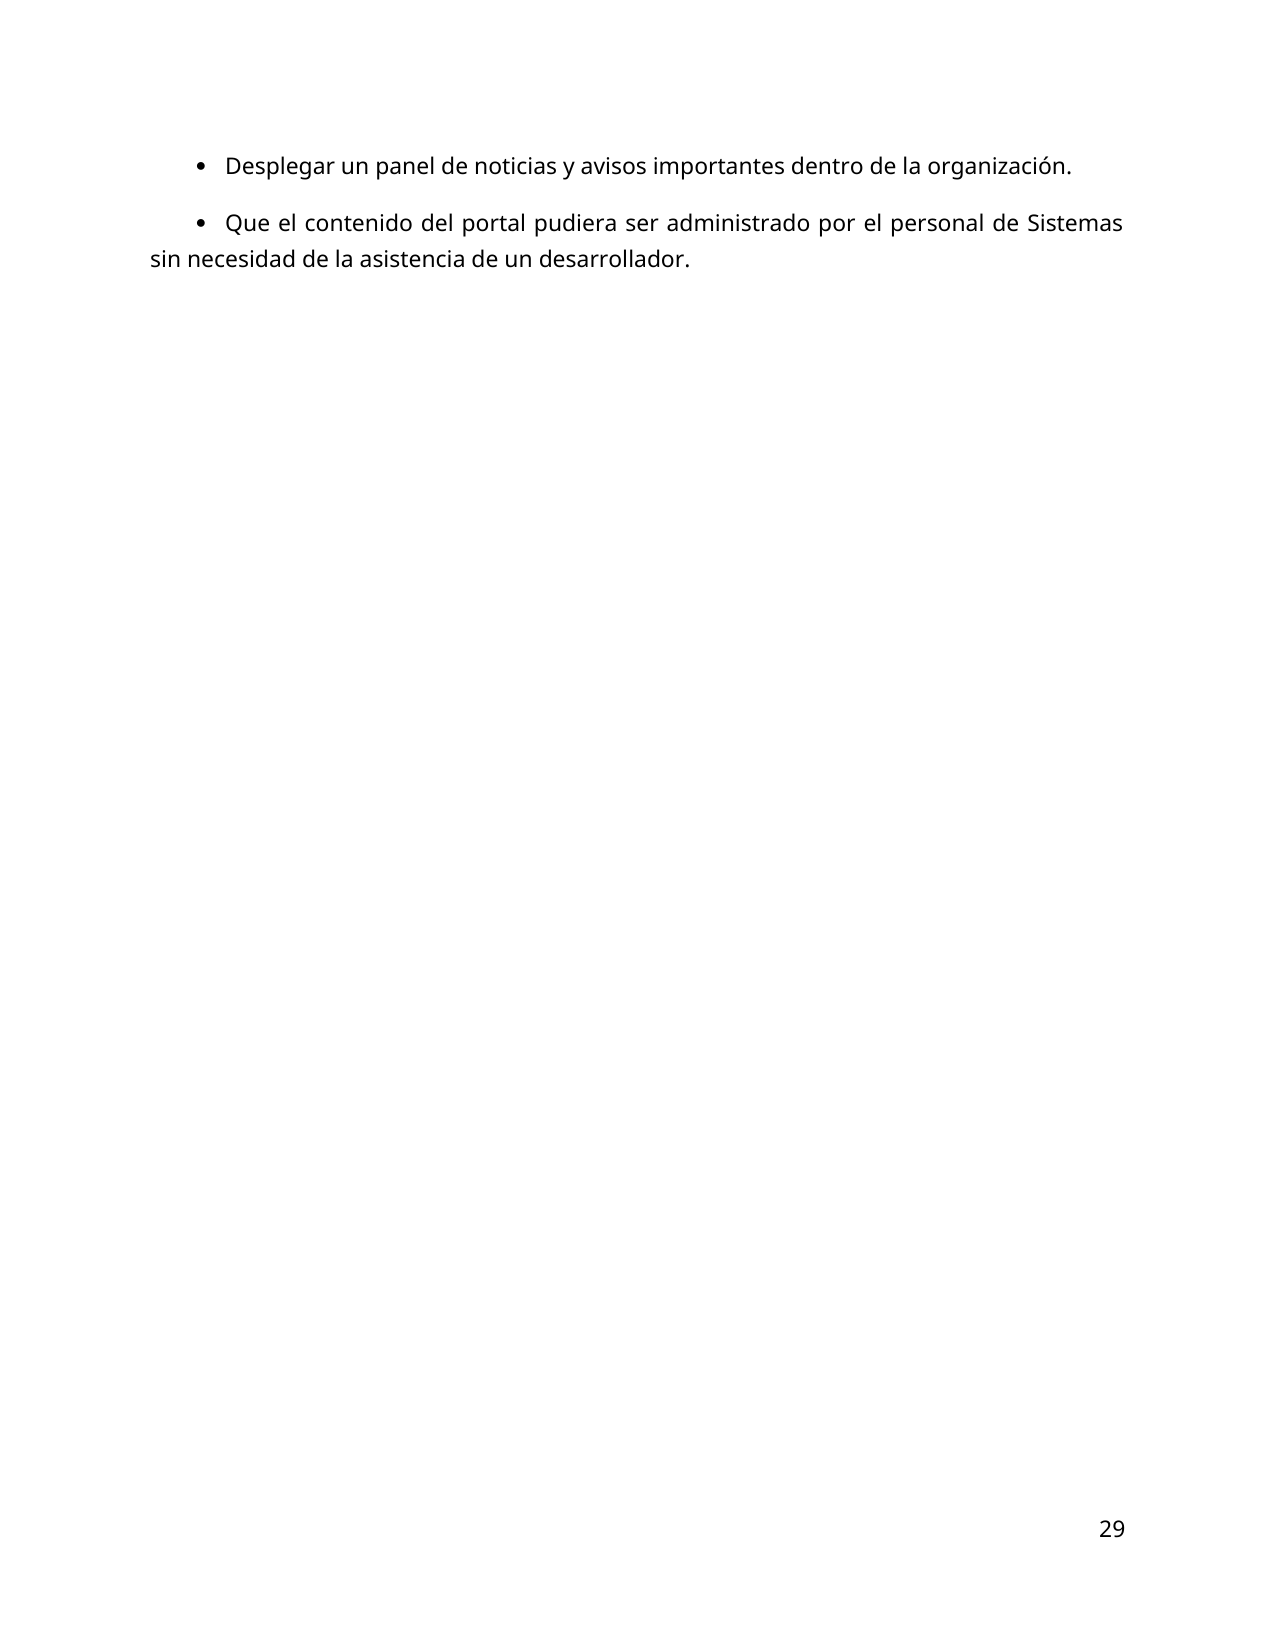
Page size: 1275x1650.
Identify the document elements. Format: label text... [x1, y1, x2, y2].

list Que el contenido del portal pudiera ser administrado por el personal de Sistemas sin necesidad de la asistencia de un desarrollador. [150, 207, 1125, 274]
list Desplegar un panel de noticias y avisos importantes dentro de la organización. [150, 150, 1125, 181]
